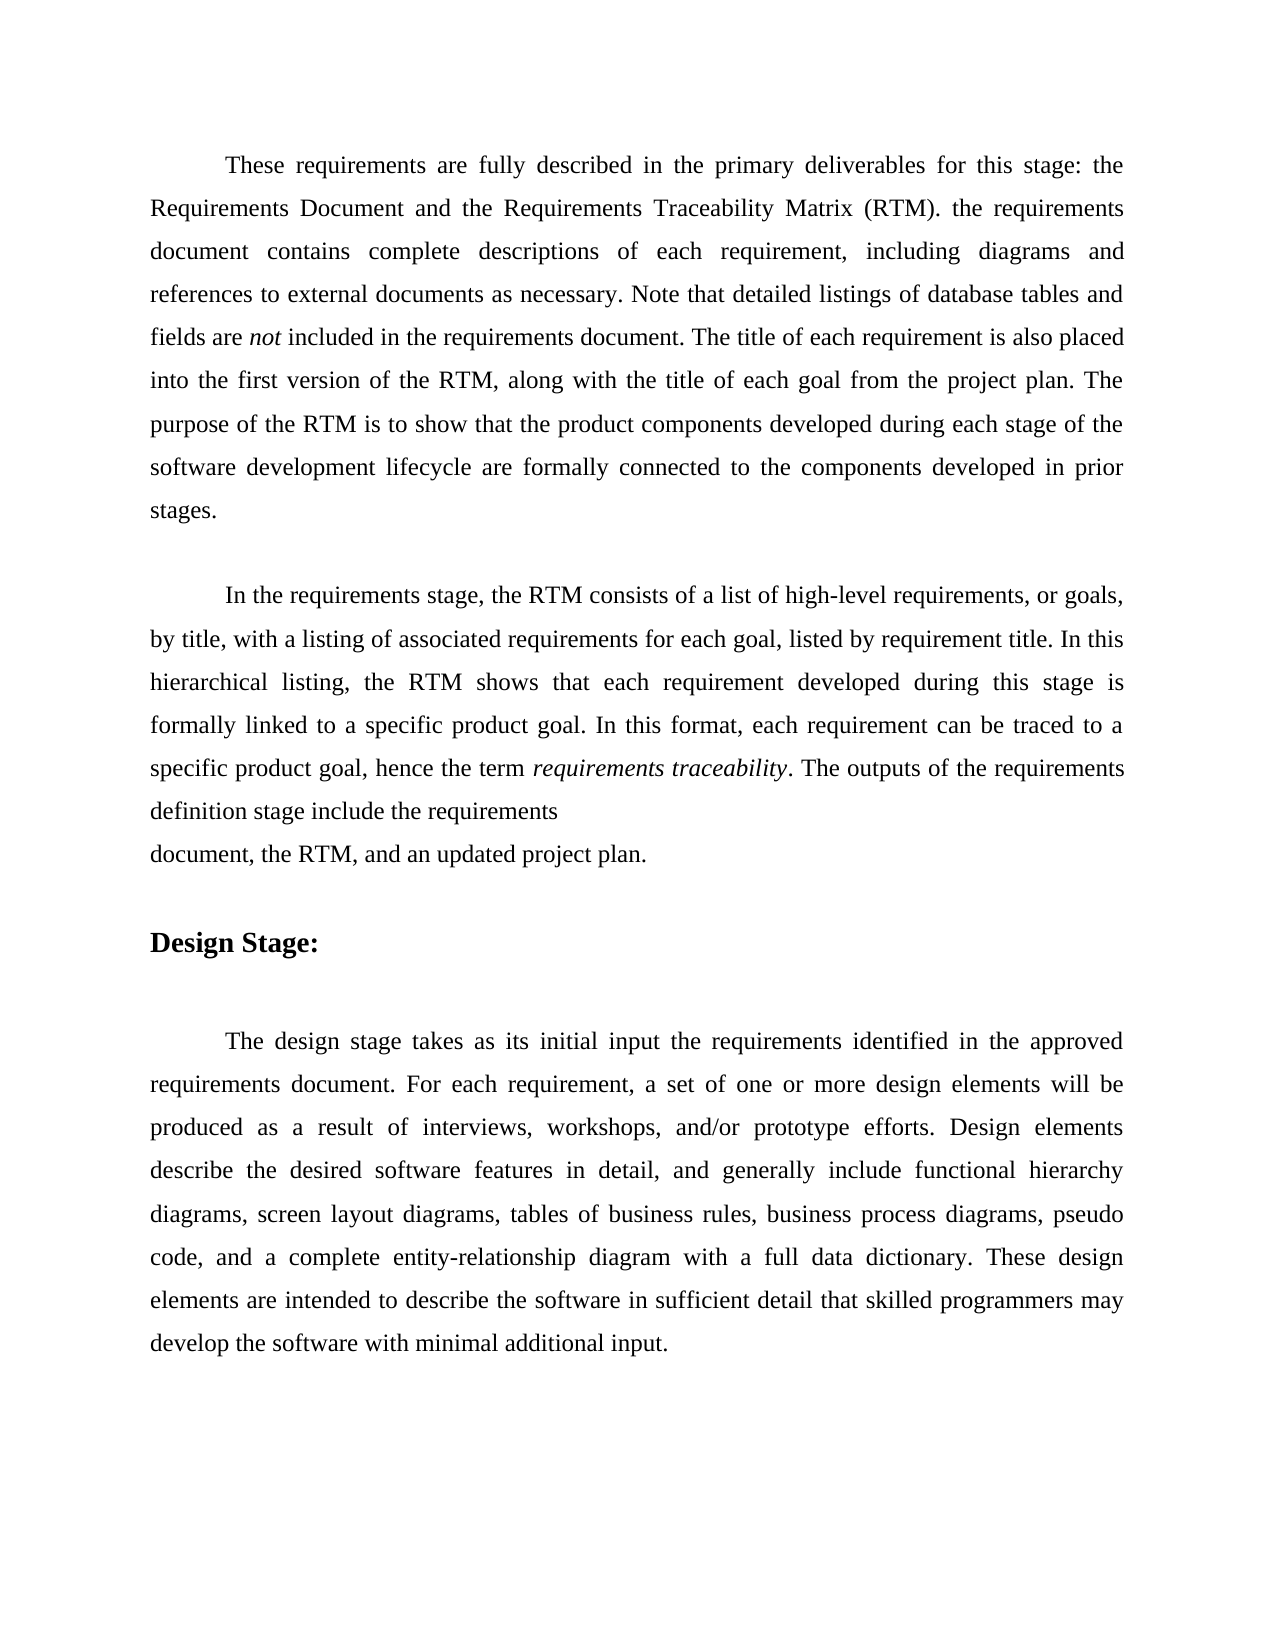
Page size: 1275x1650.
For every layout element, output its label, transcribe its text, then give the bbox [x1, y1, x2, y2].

text In the requirements stage, the RTM consists of a list of high-level requirements, or goals, by title, with a listing of associated requirements for each goal, listed by requirement title. In this hierarchical listing, the RTM shows that each requirement developed during this stage is formally linked to a specific product goal. In this format, each requirement can be traced to a specific product goal, hence the term requirements traceability. The outputs of the requirements definition stage include the requirements [150, 581, 1125, 825]
text Design Stage: [150, 926, 1125, 959]
text The design stage takes as its initial input the requirements identified in the approved requirements document. For each requirement, a set of one or more design elements will be produced as a result of interviews, workshops, and/or prototype efforts. Design elements describe the desired software features in detail, and generally include functional hierarchy diagrams, screen layout diagrams, tables of business rules, business process diagrams, pseudo code, and a complete entity-relationship diagram with a full data dictionary. These design elements are intended to describe the software in sufficient detail that skilled programmers may develop the software with minimal additional input. [150, 1026, 1125, 1357]
text These requirements are fully described in the primary deliverables for this stage: the Requirements Document and the Requirements Traceability Matrix (RTM). the requirements document contains complete descriptions of each requirement, including diagrams and references to external documents as necessary. Note that detailed listings of database tables and fields are not included in the requirements document. The title of each requirement is also placed into the first version of the RTM, along with the title of each goal from the project plan. The purpose of the RTM is to show that the product components developed during each stage of the software development lifecycle are formally connected to the components developed in prior stages. [150, 150, 1125, 524]
text document, the RTM, and an updated project plan. [150, 839, 1125, 868]
